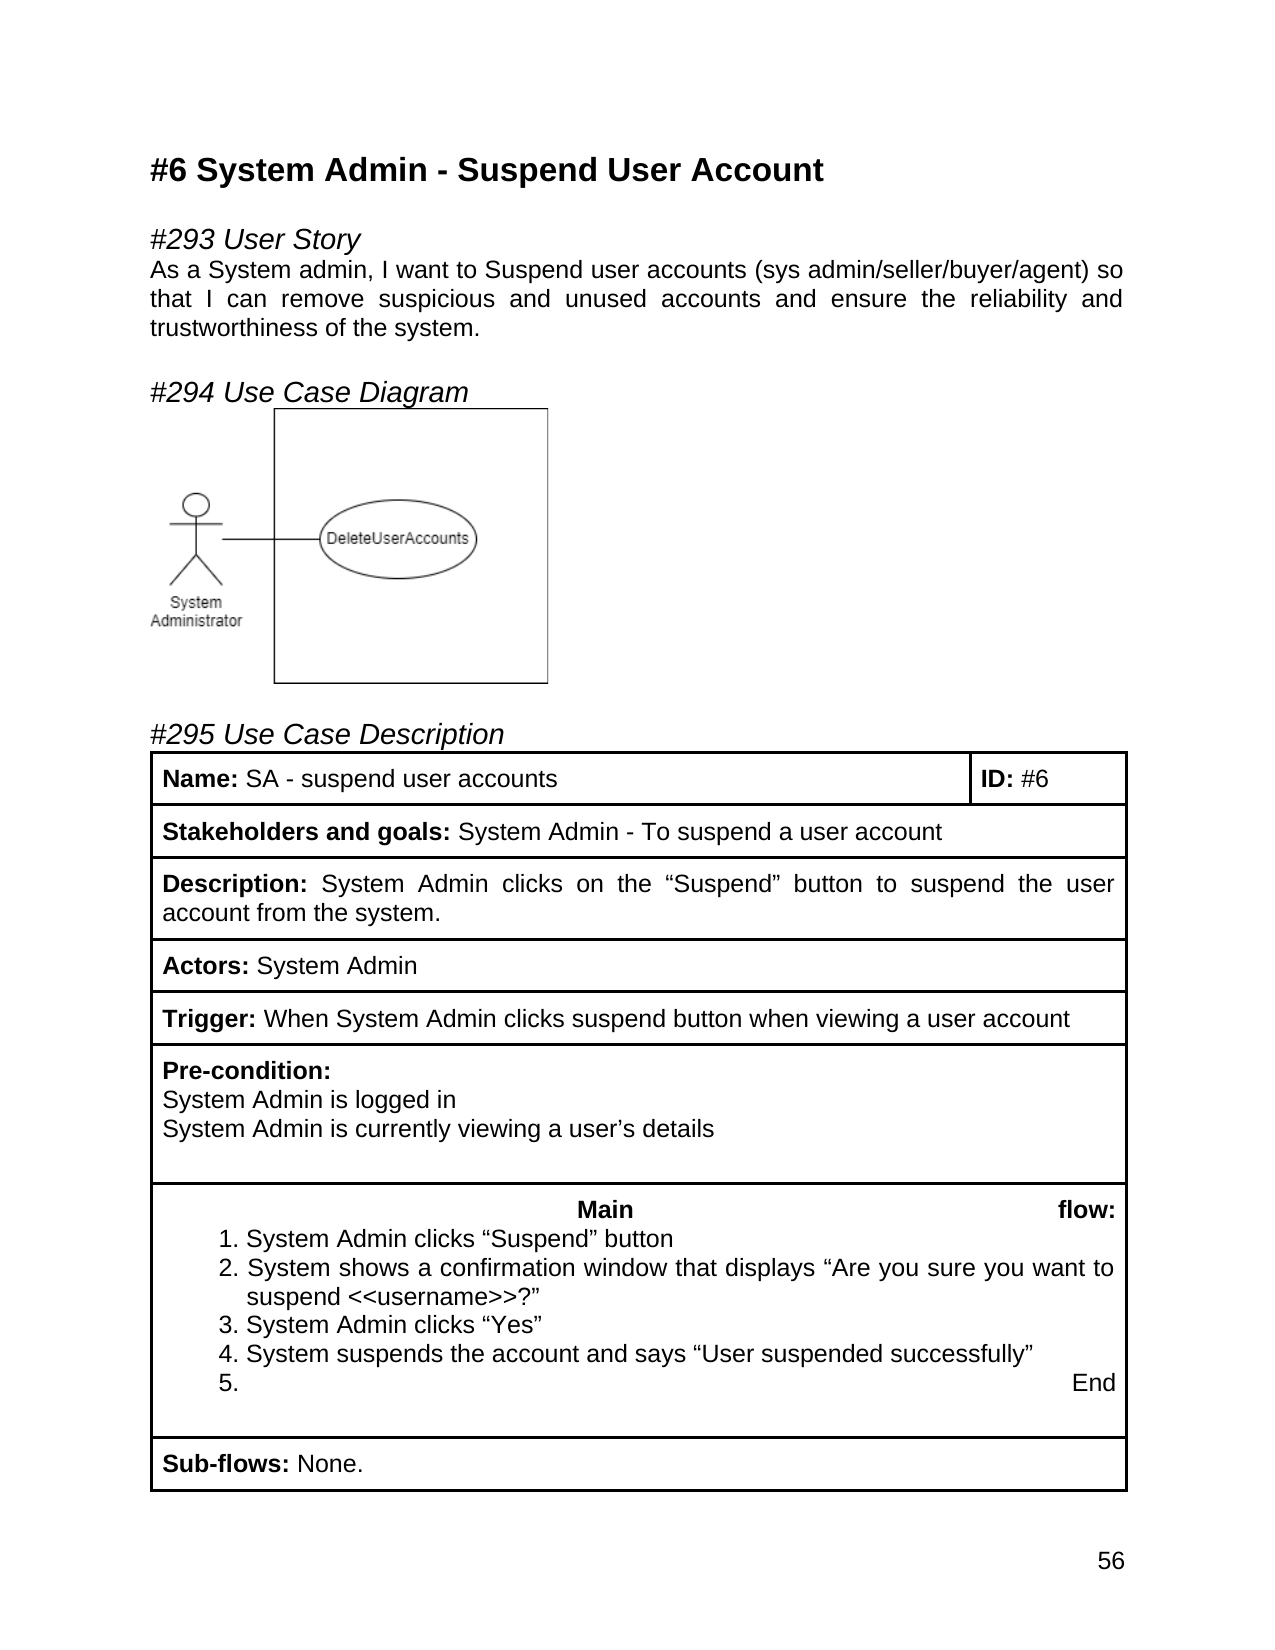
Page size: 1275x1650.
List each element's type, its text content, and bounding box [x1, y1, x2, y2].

table_cell Main flow: 1. System Admin clicks “Suspend” button 2. System shows a confirmation window that displays “Are you sure you want to suspend <<username>>?” 3. System Admin clicks “Yes” 4. System suspends the account and says “User suspended successfully” 5. End [153, 1185, 1125, 1436]
picture [150, 408, 549, 684]
table_cell Stakeholders and goals: System Admin - To suspend a user account [153, 806, 1125, 856]
table_cell Sub-flows: None. [153, 1439, 1125, 1488]
text #293 User Story [150, 188, 1125, 256]
text As a System admin, I want to Suspend user accounts (sys admin/seller/buyer/agent) so that I can remove suspicious and unused accounts and ensure the reliability and trustworthiness of the system. [150, 256, 1125, 342]
text #294 Use Case Diagram [150, 375, 1125, 409]
table_cell Trigger: When System Admin clicks suspend button when viewing a user account [153, 993, 1125, 1043]
table_header Name: SA - suspend user accounts [153, 754, 969, 803]
table_cell Pre-condition: System Admin is logged in System Admin is currently viewing a user’s details [153, 1046, 1125, 1182]
table_cell Actors: System Admin [153, 941, 1125, 990]
subtitle #6 System Admin - Suspend User Account [150, 150, 1125, 188]
table_cell Description: System Admin clicks on the “Suspend” button to suspend the user account from the system. [153, 859, 1125, 937]
text #295 Use Case Description [150, 717, 1125, 751]
table_header ID: #6 [972, 754, 1125, 803]
